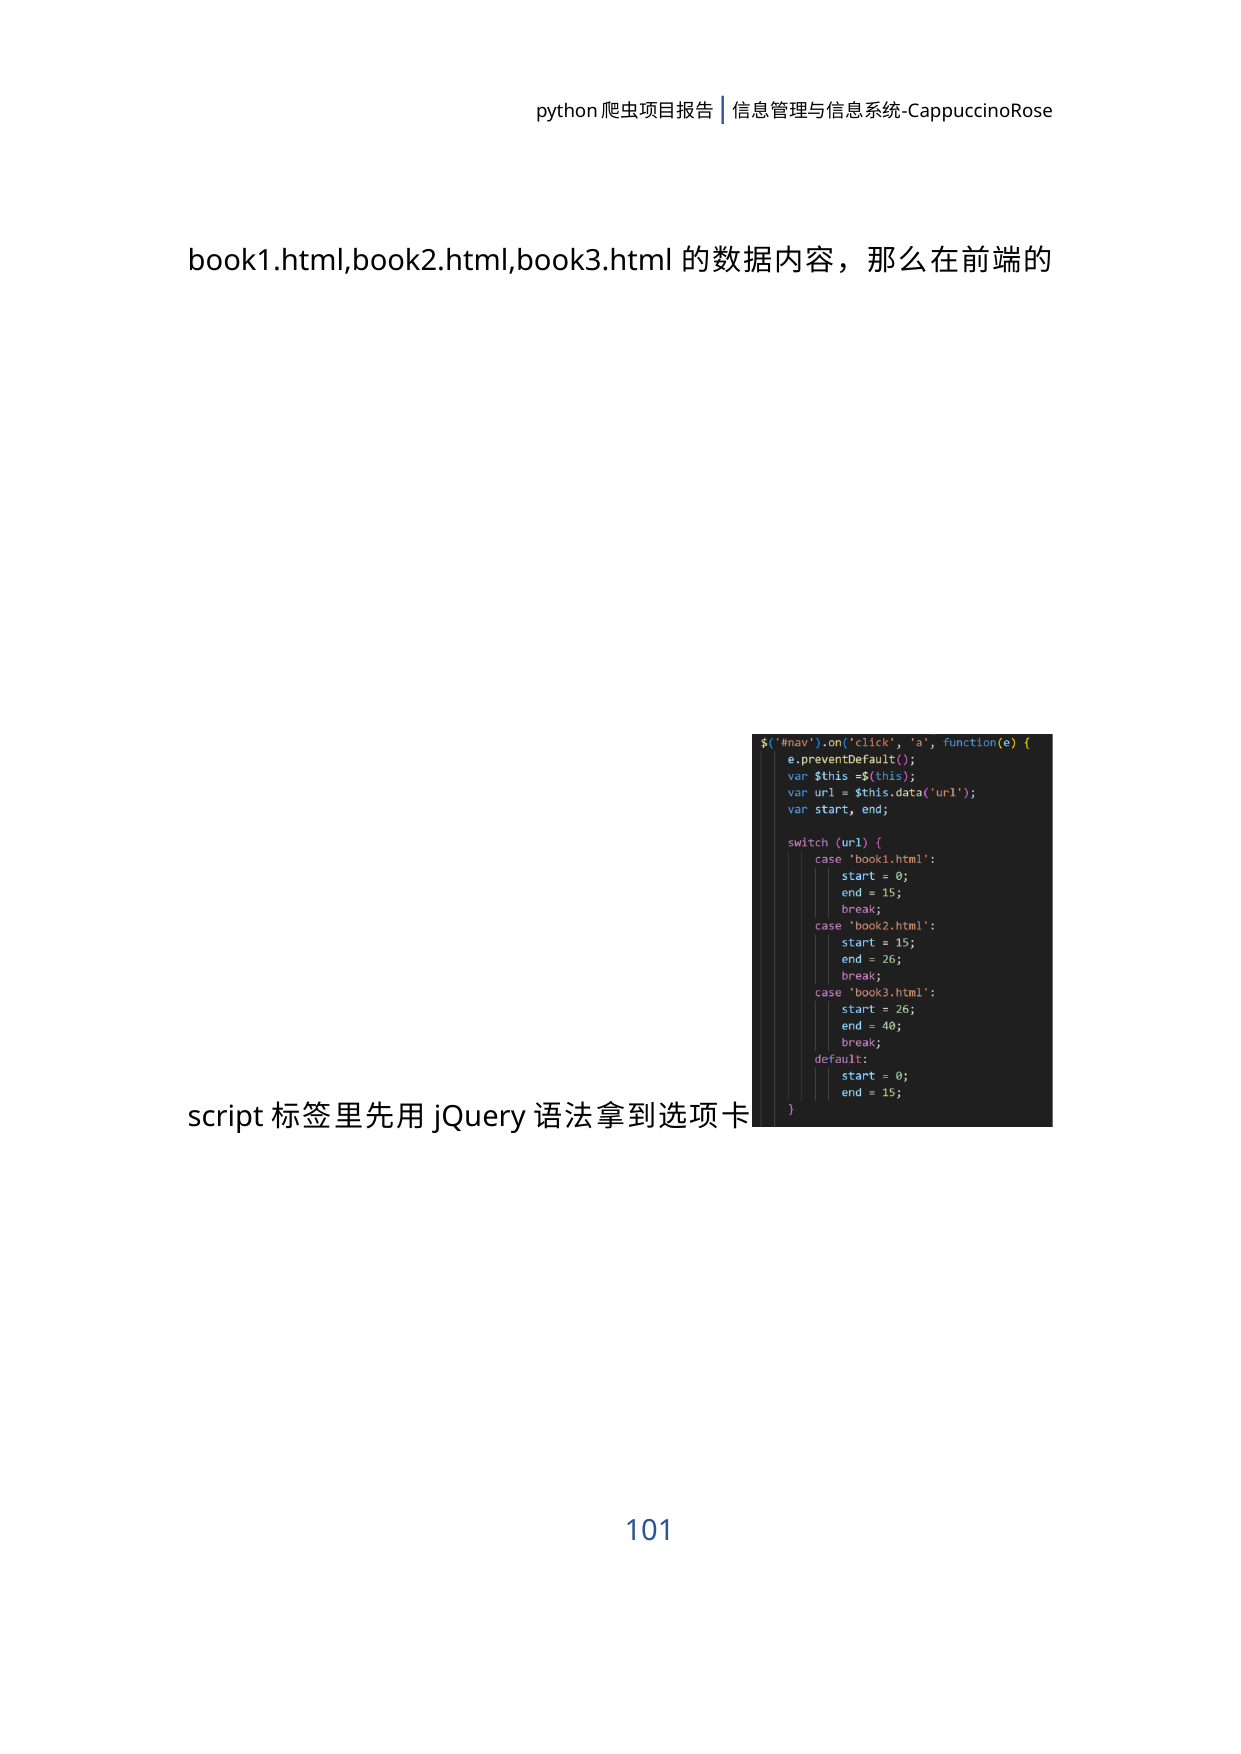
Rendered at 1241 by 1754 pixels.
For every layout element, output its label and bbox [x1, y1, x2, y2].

text [187, 218, 1053, 1171]
picture [752, 734, 1053, 1127]
